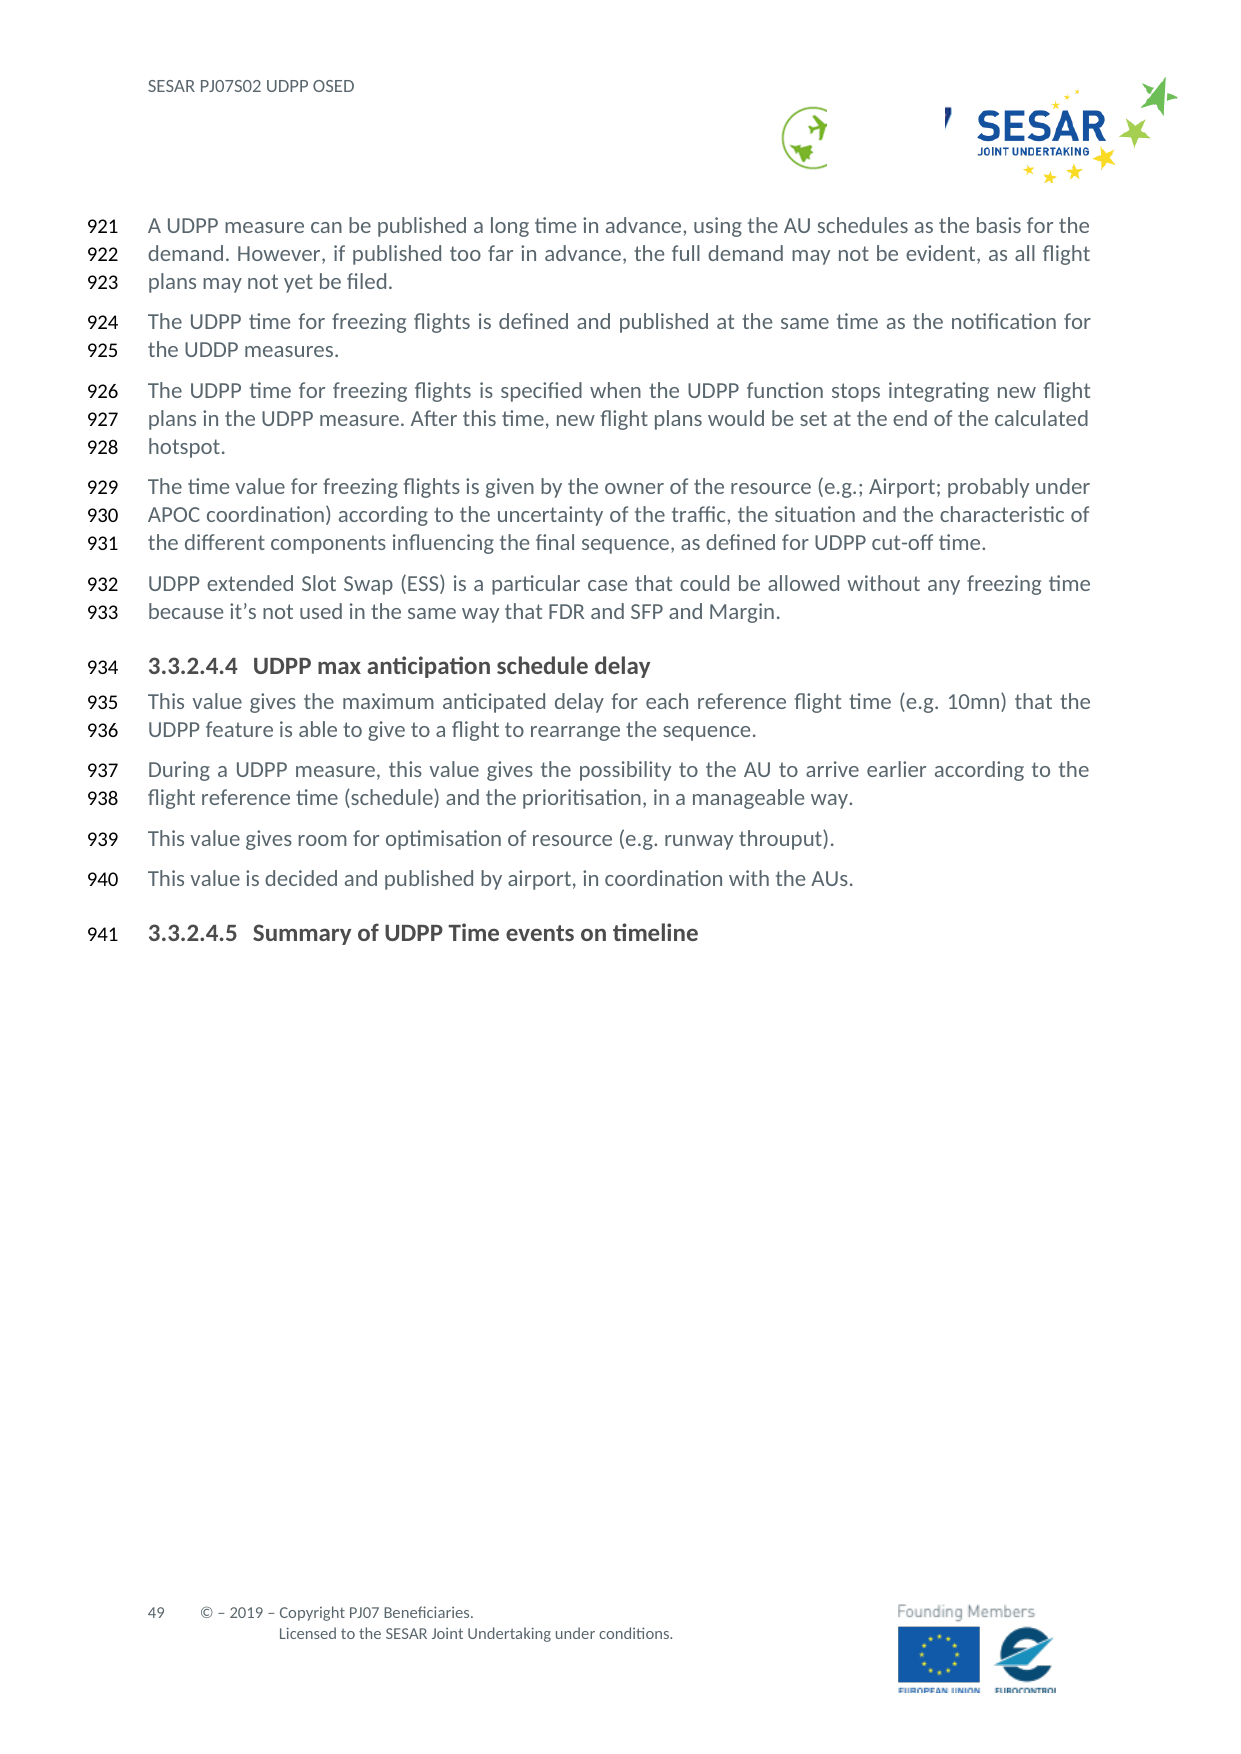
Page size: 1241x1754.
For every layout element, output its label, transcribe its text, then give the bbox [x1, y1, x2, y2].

text During a UDPP measure, this value gives the possibility to the AU to arrive earlier according to the flight reference time (schedule) and the prioritisation, in a manageable way. [148, 755, 1092, 811]
text This value is decided and published by airport, in coordination with the AUs. [148, 864, 1092, 892]
text UDPP extended Slot Swap (ESS) is a particular case that could be allowed without any freezing time because it’s not used in the same way that FDR and SFP and Margin. [148, 569, 1092, 625]
text The UDPP time for freezing flights is defined and published at the same time as the notification for the UDDP measures. [148, 307, 1092, 363]
text The time value for freezing flights is given by the owner of the resource (e.g.; Airport; probably under APOC coordination) according to the uncertainty of the traffic, the situation and the characteristic of the different components influencing the final sequence, as defined for UDPP cut-off time. [148, 472, 1092, 556]
subtitle UDPP max anticipation schedule delay [148, 650, 1092, 681]
text The UDPP time for freezing flights is specified when the UDPP function stops integrating new flight plans in the UDPP measure. After this time, new flight plans would be set at the end of the calculated hotspot. [148, 376, 1092, 460]
text This value gives room for optimisation of resource (e.g. runway throuput). [148, 824, 1092, 852]
subtitle Summary of UDPP Time events on timeline [148, 917, 1092, 948]
text A UDPP measure can be published a long time in advance, using the AU schedules as the basis for the demand. However, if published too far in advance, the full demand may not be evident, as all flight plans may not yet be filed. [148, 211, 1092, 295]
picture [767, 79, 958, 180]
text This value gives the maximum anticipated delay for each reference flight time (e.g. 10mn) that the UDPP feature is able to give to a flight to rearrange the sequence. [148, 687, 1092, 743]
